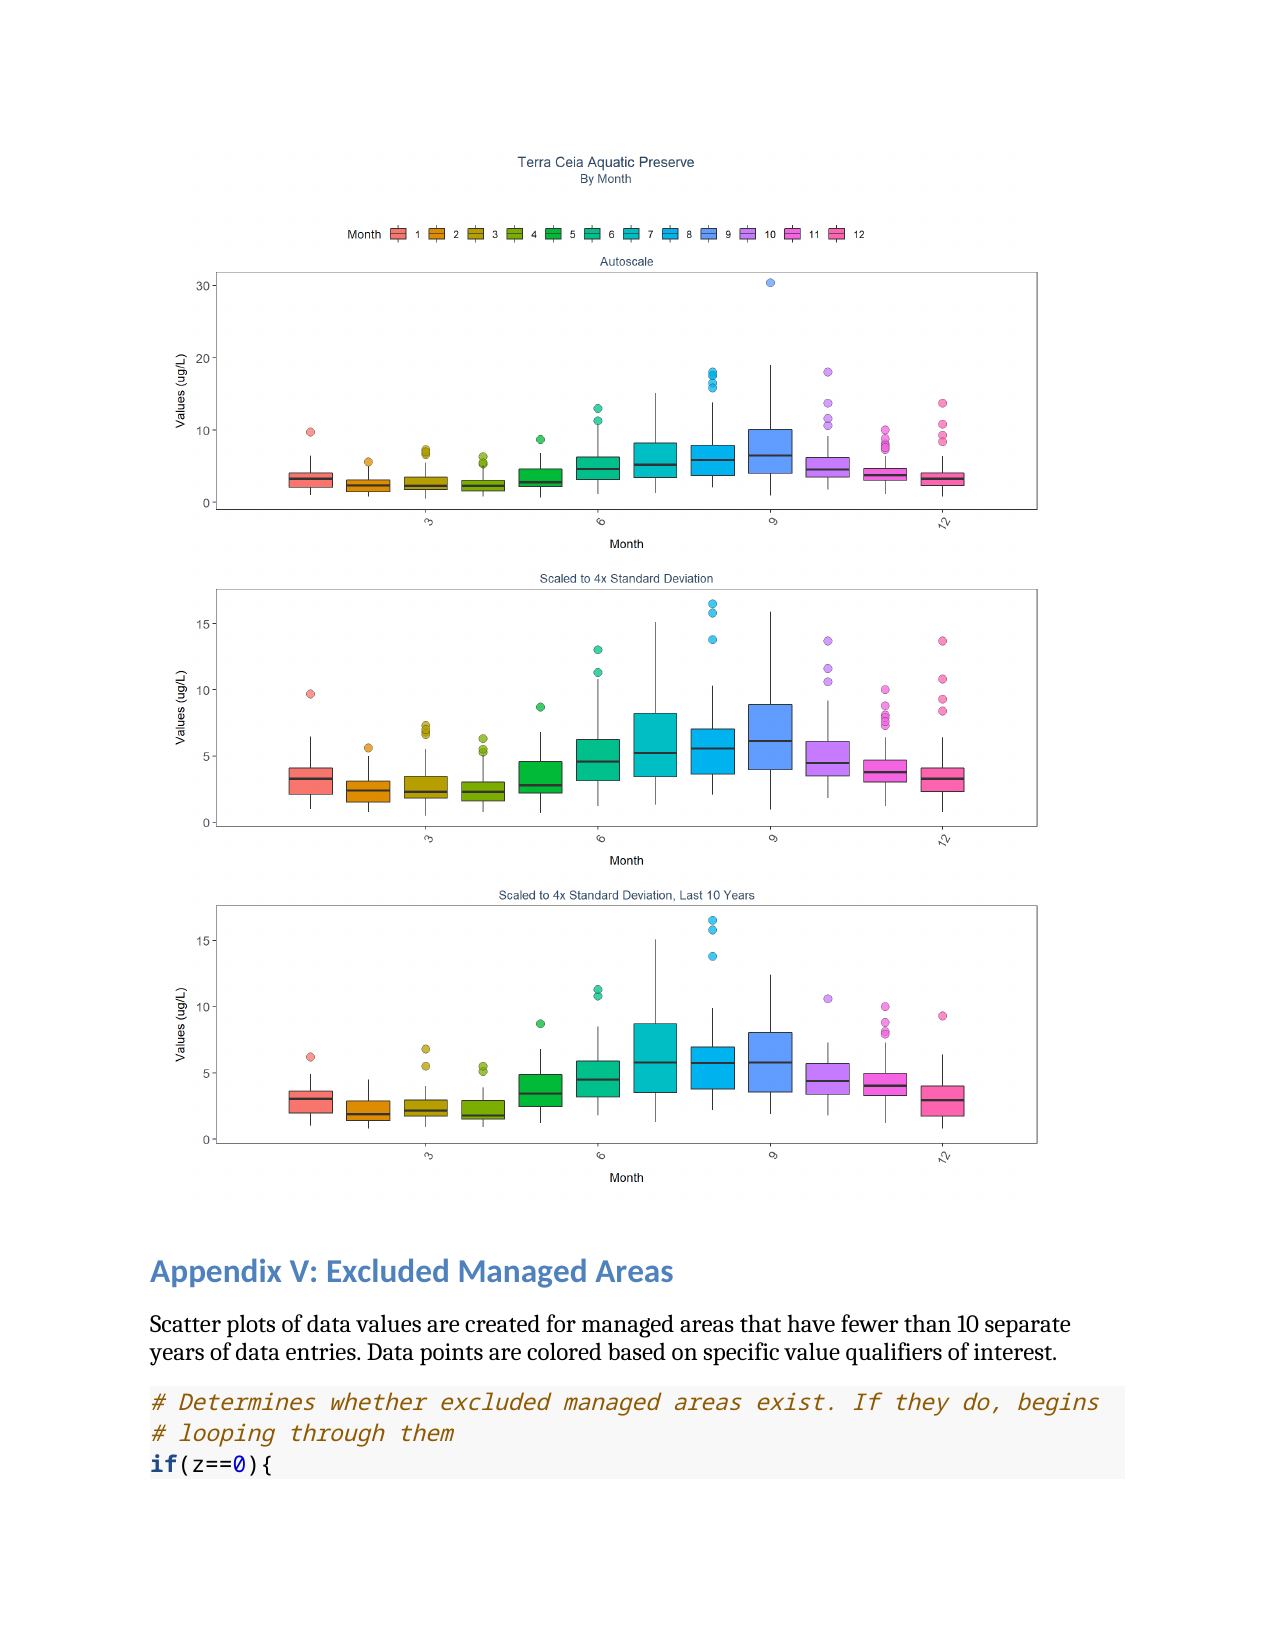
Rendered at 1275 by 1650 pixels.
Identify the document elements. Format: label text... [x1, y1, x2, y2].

subtitle Appendix V: Excluded Managed Areas [150, 1250, 1125, 1291]
picture [168, 150, 1044, 1200]
text Scatter plots of data values are created for managed areas that have fewer than 10 separate years of data entries. Data points are colored based on specific value qualifiers of interest. [150, 1309, 1125, 1367]
